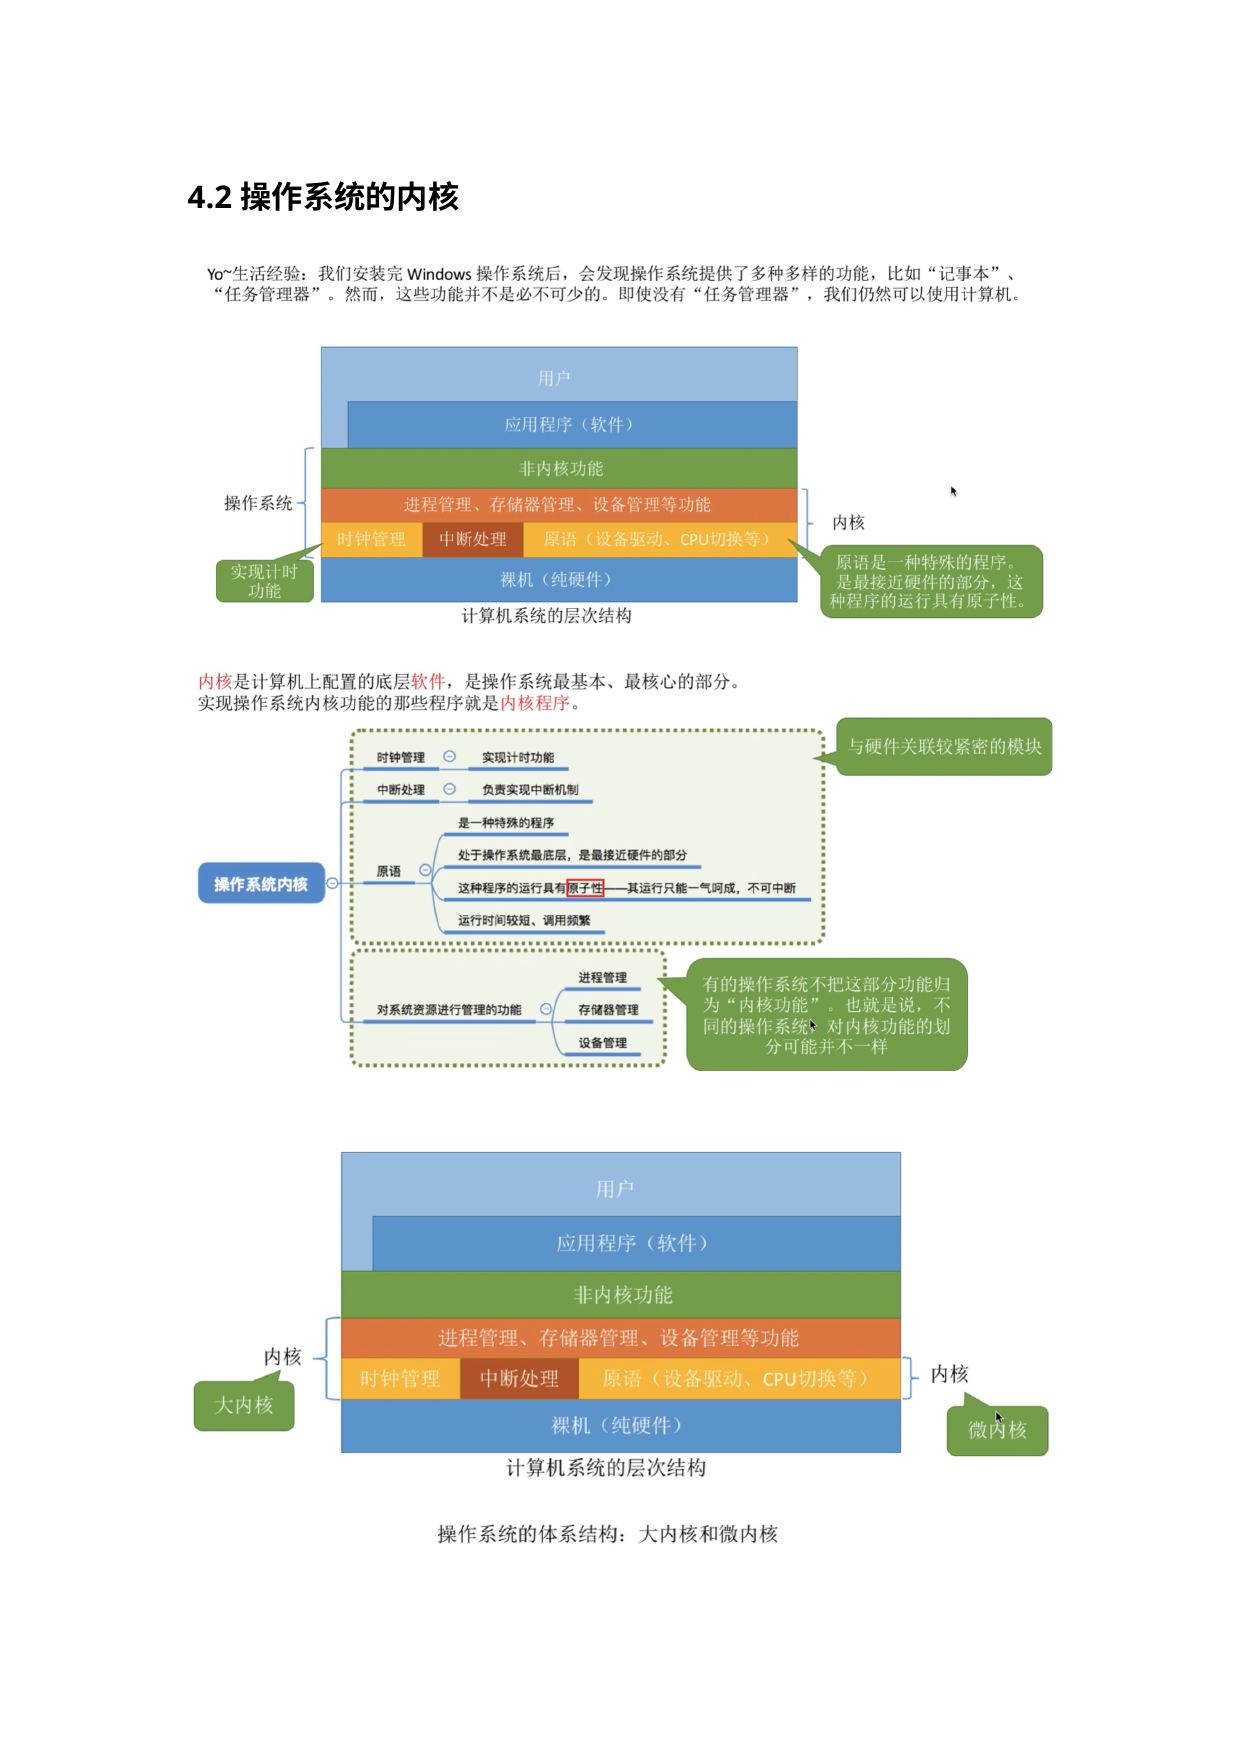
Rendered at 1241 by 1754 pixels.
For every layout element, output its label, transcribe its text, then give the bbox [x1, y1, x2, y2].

picture [187, 666, 1053, 1071]
picture [187, 1150, 1053, 1548]
picture [187, 262, 1053, 625]
subtitle 4.2 操作系统的内核 [187, 162, 1053, 227]
